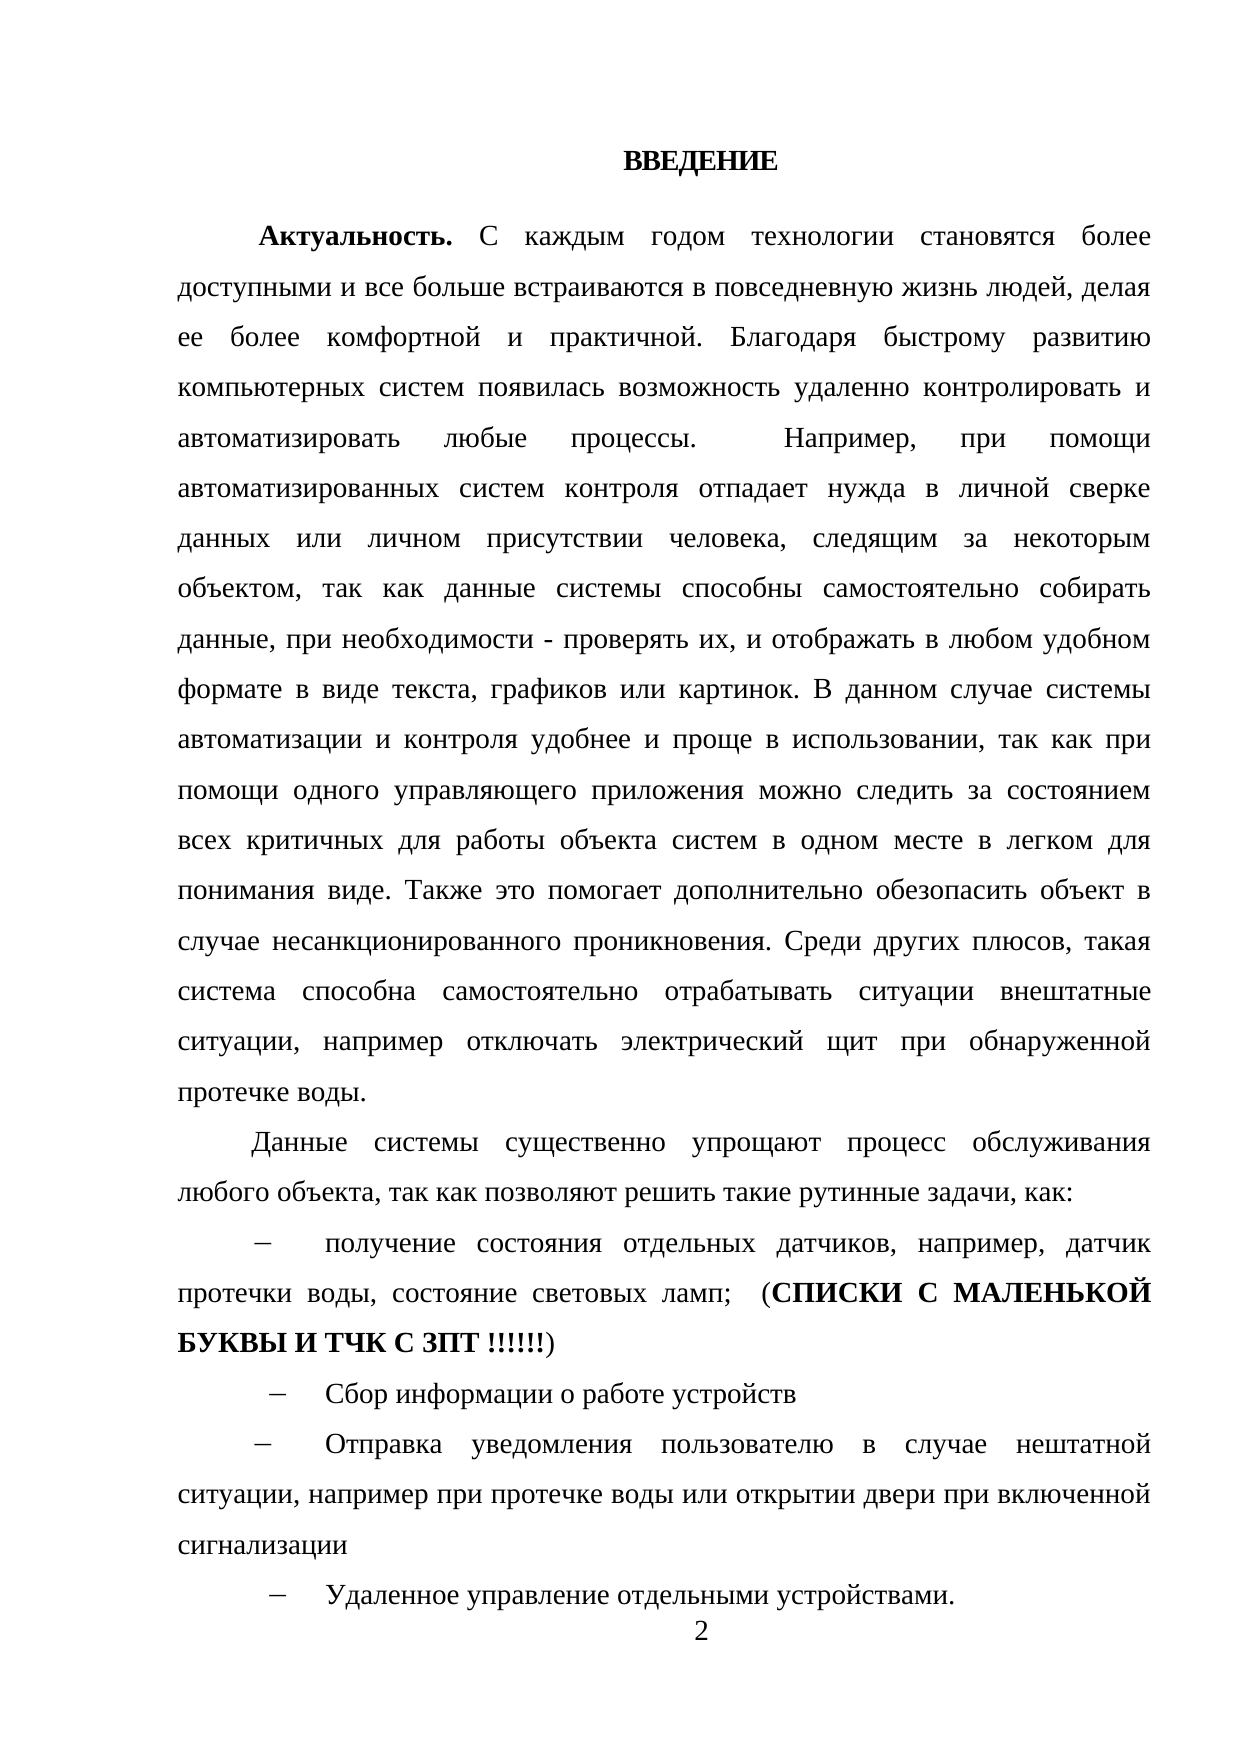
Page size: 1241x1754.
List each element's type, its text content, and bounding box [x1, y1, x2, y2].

text Актуальность. С каждым годом технологии становятся более доступными и все больше встраиваются в повседневную жизнь людей, делая ее более комфортной и практичной. Благодаря быстрому развитию компьютерных систем появилась возможность удаленно контролировать и автоматизировать любые процессы. Например, при помощи автоматизированных систем контроля отпадает нужда в личной сверке данных или личном присутствии человека, следящим за некоторым объектом, так как данные системы способны самостоятельно собирать данные, при необходимости - проверять их, и отображать в любом удобном формате в виде текста, графиков или картинок. В данном случае системы автоматизации и контроля удобнее и проще в использовании, так как при помощи одного управляющего приложения можно следить за состоянием всех критичных для работы объекта систем в одном месте в легком для понимания виде. Также это помогает дополнительно обезопасить объект в случае несанкционированного проникновения. Среди других плюсов, такая система способна самостоятельно отрабатывать ситуации внештатные ситуации, например отключать электрический щит при обнаруженной протечке воды. [177, 218, 1152, 1107]
list Отправка уведомления пользователю в случае нештатной ситуации, например при протечке воды или открытии двери при включенной сигнализации [177, 1426, 1152, 1560]
text Данные системы существенно упрощают процесс обслуживания любого объекта, так как позволяют решить такие рутинные задачи, как: [177, 1124, 1152, 1208]
list Удаленное управление отдельными устройствами. [192, 1577, 1152, 1611]
list получение состояния отдельных датчиков, например, датчик протечки воды, состояние световых ламп; (СПИСКИ С МАЛЕНЬКОЙ БУКВЫ И ТЧК С ЗПТ !!!!!!) [177, 1225, 1152, 1359]
list Сбор информации о работе устройств [192, 1376, 1152, 1409]
text ВВЕДЕНИЕ [236, 143, 1093, 177]
